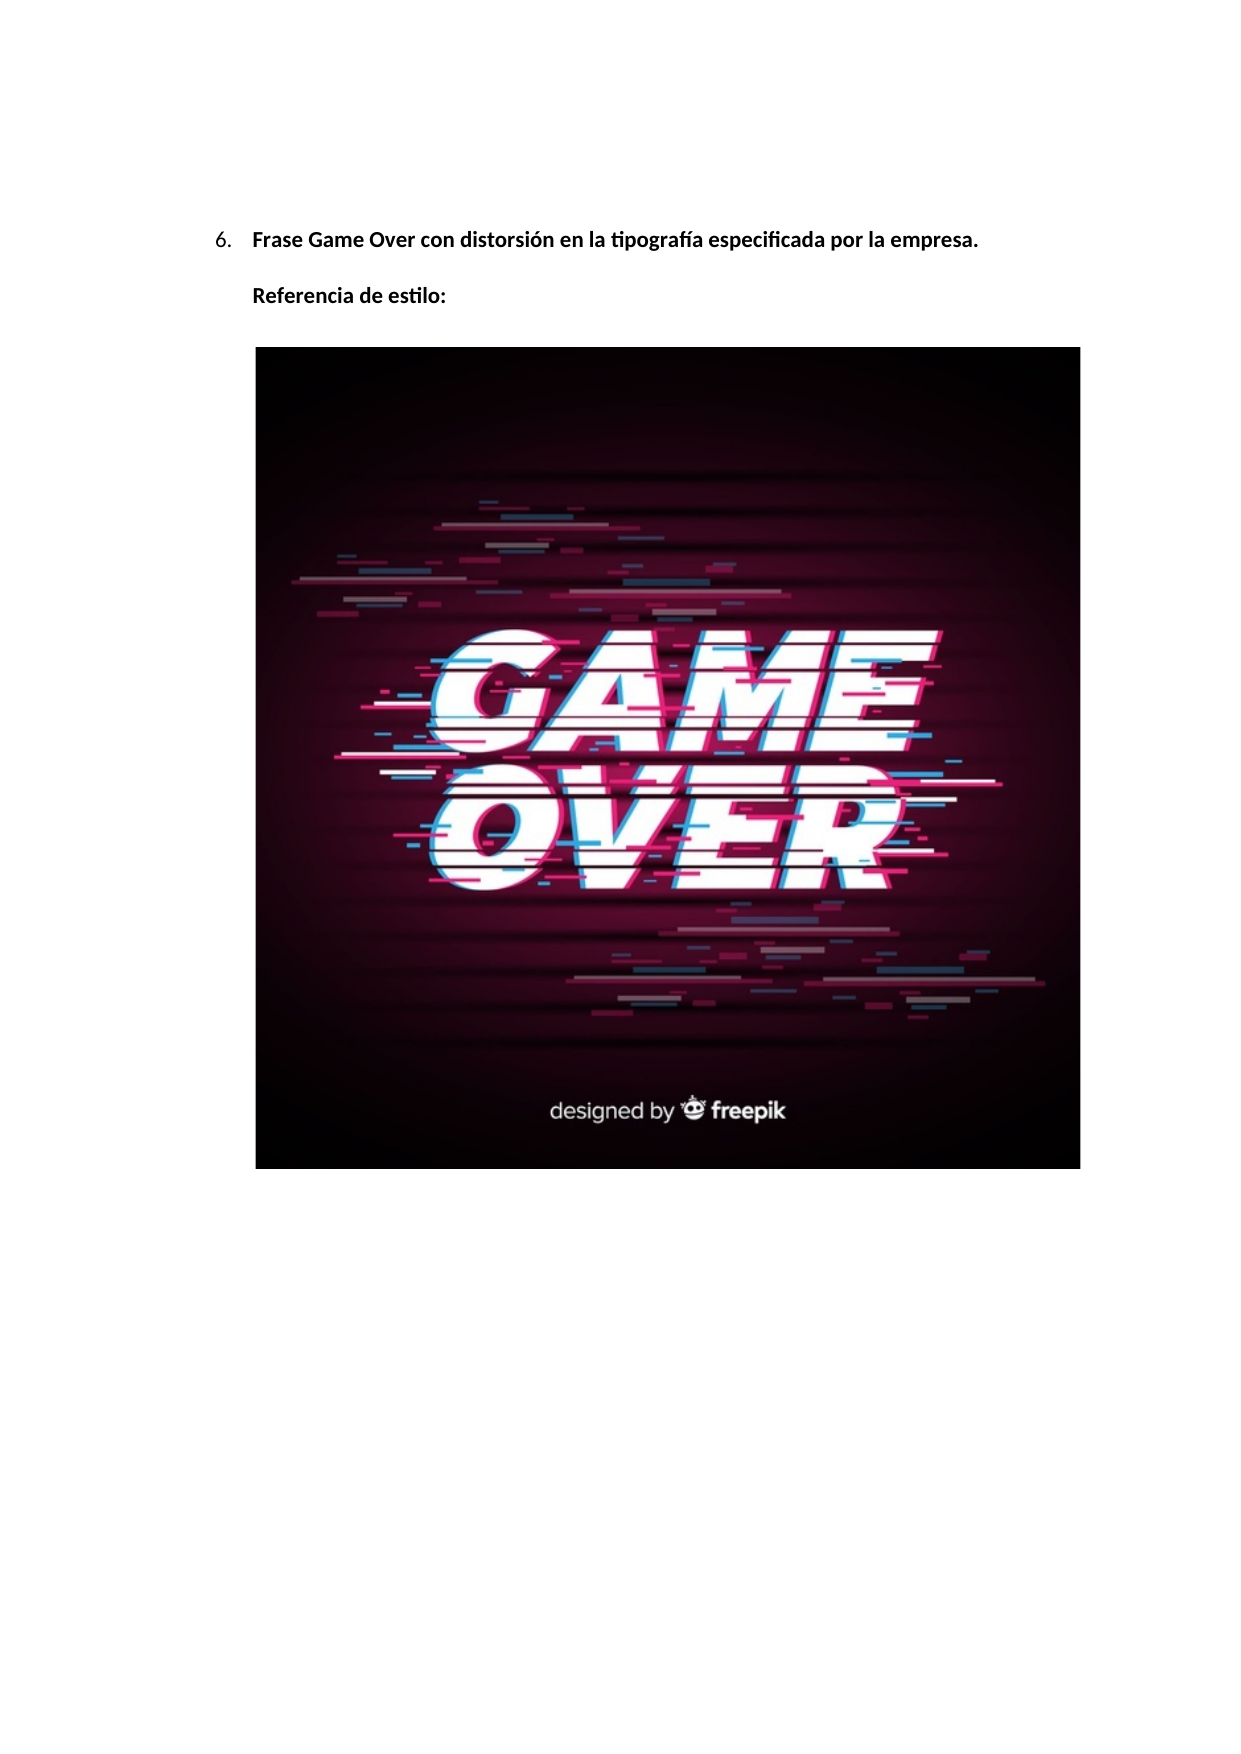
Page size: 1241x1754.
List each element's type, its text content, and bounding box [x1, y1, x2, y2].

picture [255, 347, 1081, 1168]
list Referencia de estilo: [252, 282, 1063, 310]
list Frase Game Over con distorsión en la tipografía especificada por la empresa. [215, 226, 1063, 254]
